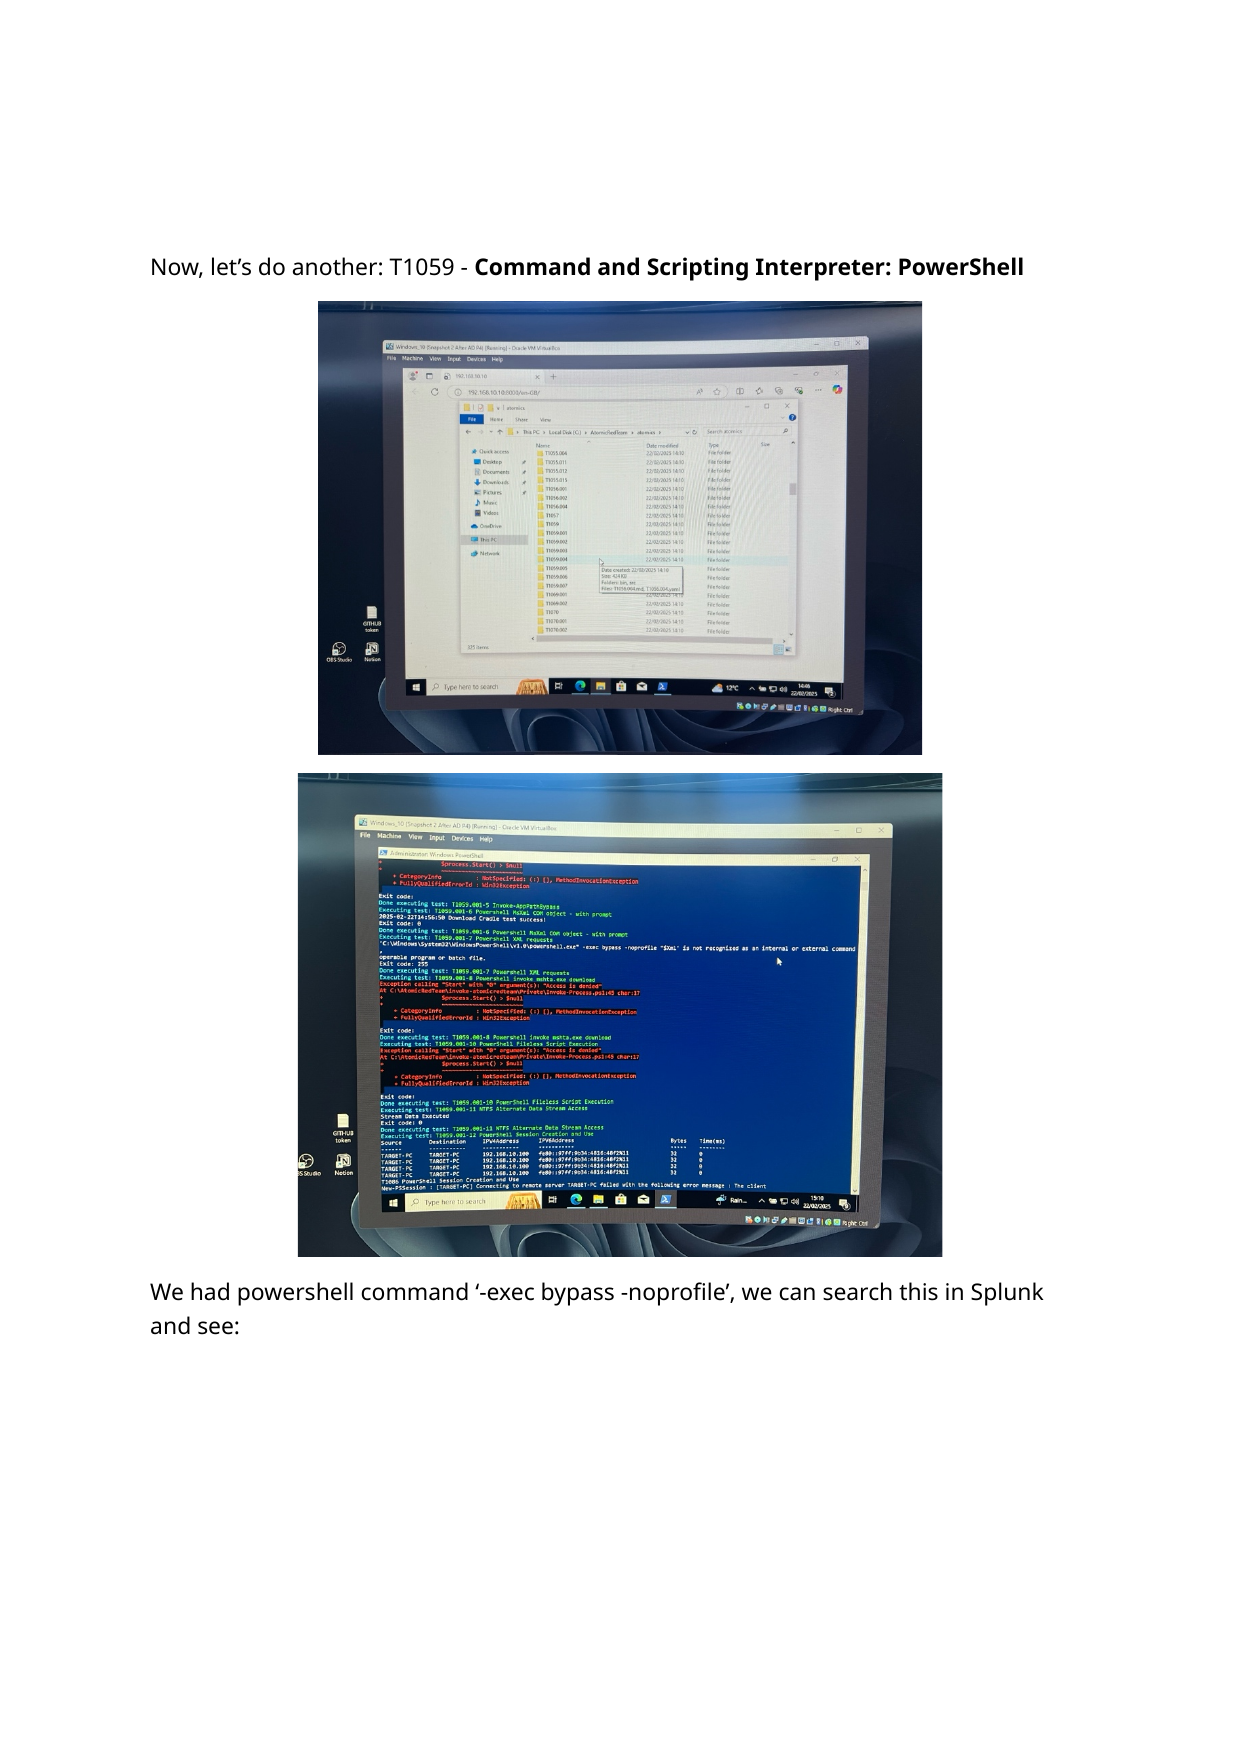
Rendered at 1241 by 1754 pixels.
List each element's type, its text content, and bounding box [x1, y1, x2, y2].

picture [297, 773, 943, 1257]
picture [318, 301, 923, 755]
text Now, let’s do another: T1059 - Command and Scripting Interpreter: PowerShell [150, 251, 1090, 282]
text We had powershell command ‘-exec bypass -noprofile’, we can search this in Splunk and see: [150, 1276, 1090, 1341]
